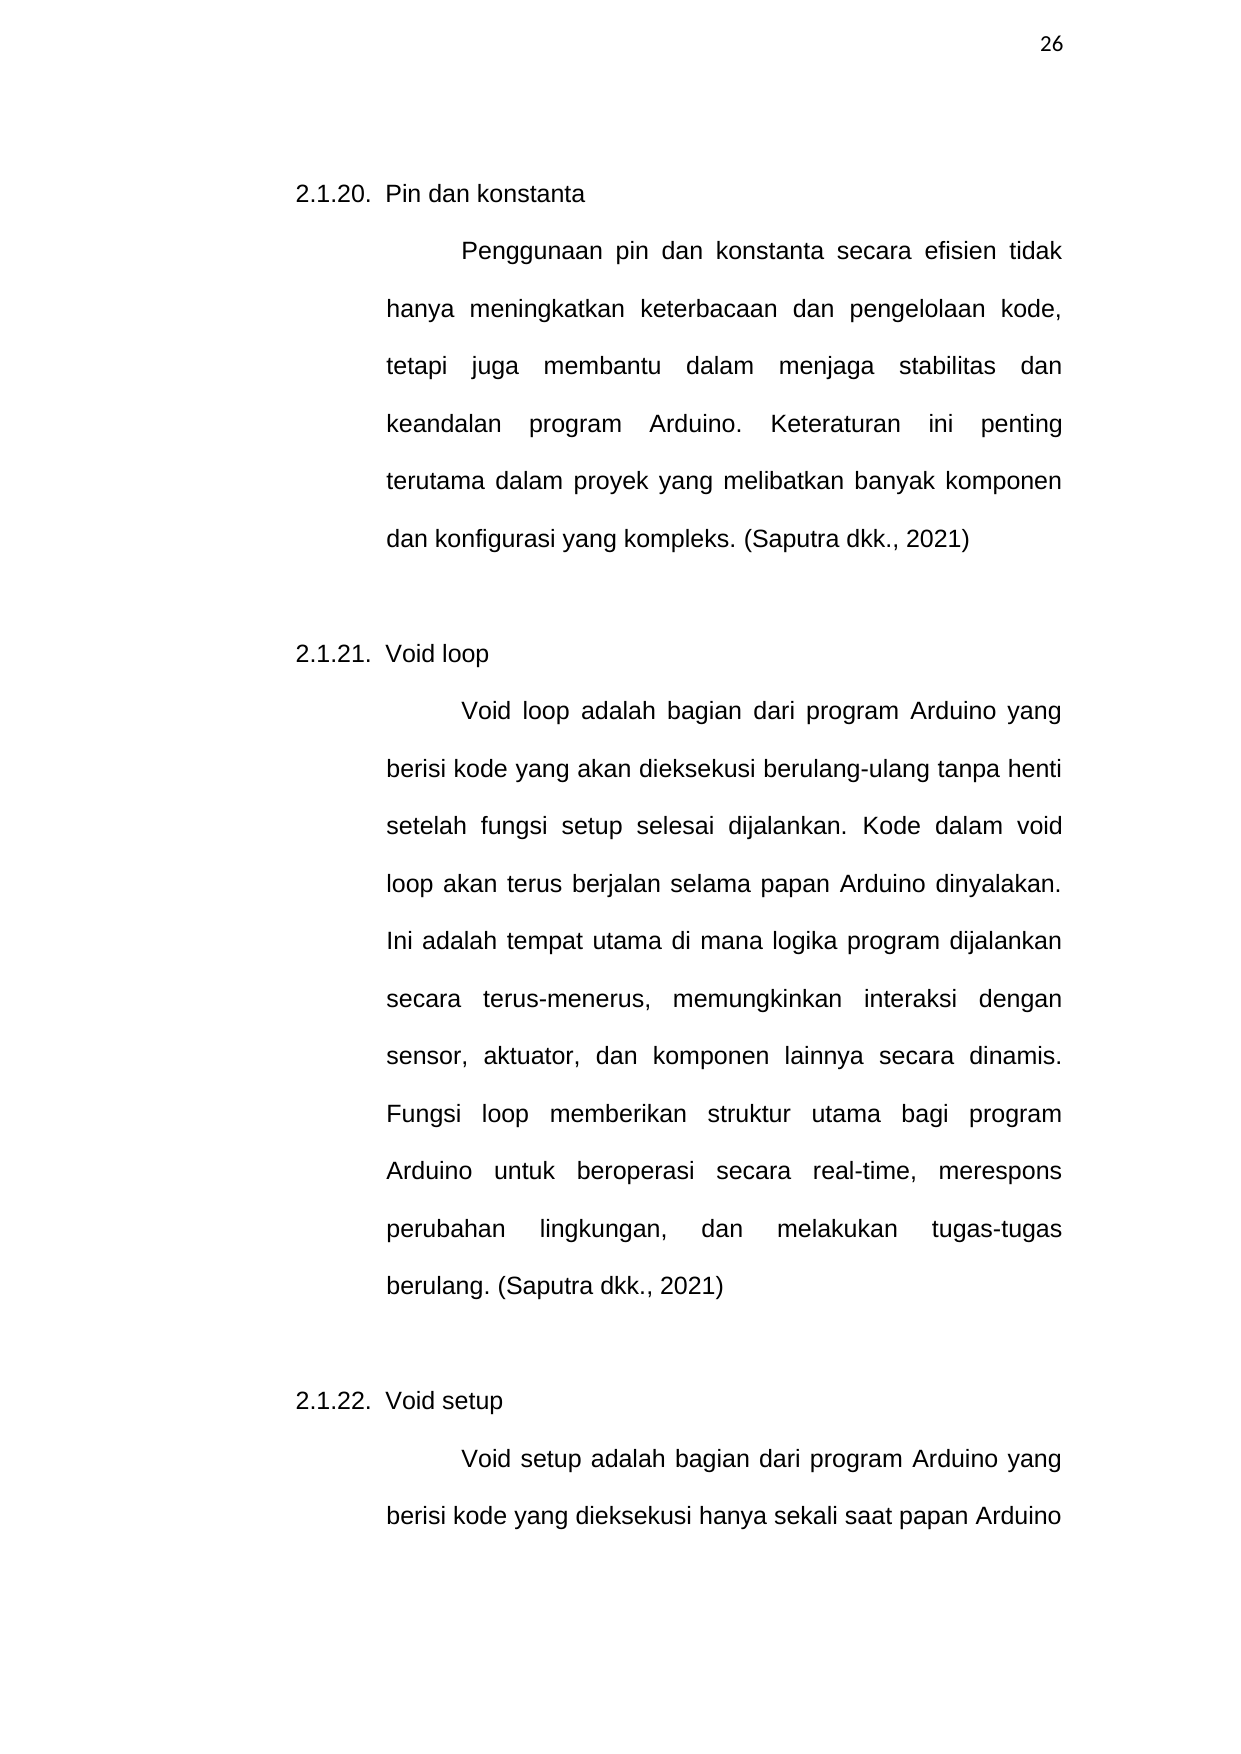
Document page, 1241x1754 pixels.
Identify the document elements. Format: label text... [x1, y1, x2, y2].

list Void loop [295, 638, 1063, 667]
list Penggunaan pin dan konstanta secara efisien tidak hanya meningkatkan keterbacaan dan pengelolaan kode, tetapi juga membantu dalam menjaga stabilitas dan keandalan program Arduino. Keteraturan ini penting terutama dalam proyek yang melibatkan banyak komponen dan konfigurasi yang kompleks. [386, 236, 1063, 552]
list Void loop adalah bagian dari program Arduino yang berisi kode yang akan dieksekusi berulang-ulang tanpa henti setelah fungsi setup selesai dijalankan. Kode dalam void loop akan terus berjalan selama papan Arduino dinyalakan. Ini adalah tempat utama di mana logika program dijalankan secara terus-menerus, memungkinkan interaksi dengan sensor, aktuator, dan komponen lainnya secara dinamis. Fungsi loop memberikan struktur utama bagi program Arduino untuk beroperasi secara real-time, merespons perubahan lingkungan, dan melakukan tugas-tugas berulang. [386, 696, 1063, 1300]
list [386, 1443, 1063, 1530]
list Pin dan konstanta [295, 178, 1063, 207]
list Void setup [295, 1386, 1063, 1415]
